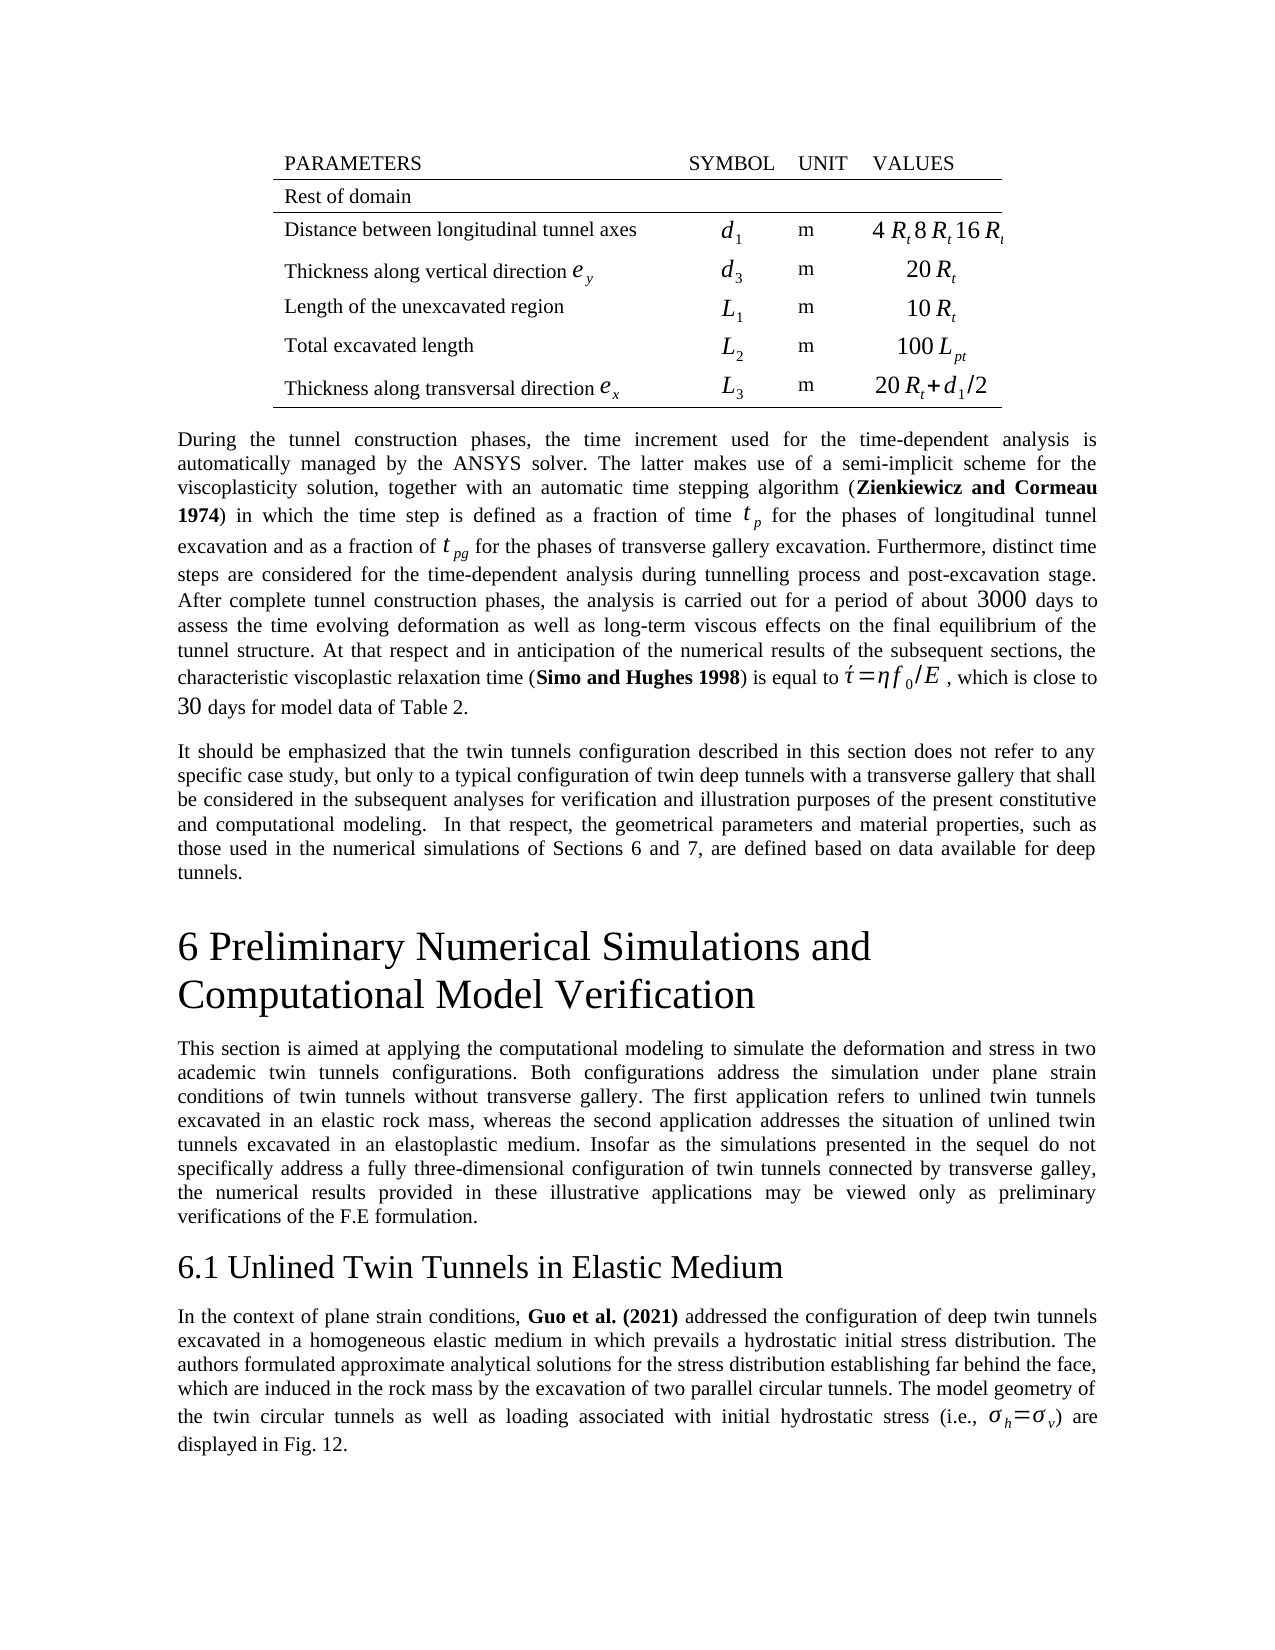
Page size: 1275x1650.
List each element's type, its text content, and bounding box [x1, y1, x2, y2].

table_cell [861, 291, 1002, 329]
table_cell [861, 368, 1002, 407]
table_cell m [787, 291, 861, 329]
table_cell Length of the unexcavated region [273, 291, 677, 329]
table_cell m [787, 252, 861, 291]
table_cell Total excavated length [273, 329, 677, 368]
table_cell [677, 291, 787, 329]
table_cell [677, 213, 787, 252]
table_header SYMBOL [677, 148, 787, 179]
table_cell Thickness along transversal direction [273, 368, 677, 407]
table_cell Thickness along vertical direction [273, 252, 677, 291]
table_cell [677, 329, 787, 368]
table_header VALUES [861, 148, 1002, 179]
table_cell [861, 213, 1002, 252]
subtitle 6 Preliminary Numerical Simulations and Computational Model Verification [177, 921, 1098, 1017]
table_cell Rest of domain [273, 180, 1002, 212]
table_header PARAMETERS [273, 148, 677, 179]
table_cell Distance between longitudinal tunnel axes [273, 213, 677, 252]
text This section is aimed at applying the computational modeling to simulate the deformation and stress in two academic twin tunnels configurations. Both configurations address the simulation under plane strain conditions of twin tunnels without transverse gallery. The first application refers to unlined twin tunnels excavated in an elastic rock mass, whereas the second application addresses the situation of unlined twin tunnels excavated in an elastoplastic medium. Insofar as the simulations presented in the sequel do not specifically address a fully three-dimensional configuration of twin tunnels connected by transverse galley, the numerical results provided in these illustrative applications may be viewed only as preliminary verifications of the F.E formulation. [177, 1036, 1098, 1228]
text In the context of plane strain conditions, Guo et al. (2021) addressed the configuration of deep twin tunnels excavated in a homogeneous elastic medium in which prevails a hydrostatic initial stress distribution. The authors formulated approximate analytical solutions for the stress distribution establishing far behind the face, which are induced in the rock mass by the excavation of two parallel circular tunnels. The model geometry of the twin circular tunnels as well as loading associated with initial hydrostatic stress (i.e., ) are displayed in Fig. 12. [177, 1304, 1098, 1456]
table_cell [677, 252, 787, 291]
table_cell m [787, 368, 861, 407]
table_cell [861, 252, 1002, 291]
table_cell m [787, 329, 861, 368]
subtitle 6.1 Unlined Twin Tunnels in Elastic Medium [177, 1247, 1098, 1285]
table_cell [861, 329, 1002, 368]
table_cell m [787, 213, 861, 252]
table_cell [677, 368, 787, 407]
text During the tunnel construction phases, the time increment used for the time-dependent analysis is automatically managed by the ANSYS solver. The latter makes use of a semi-implicit scheme for the viscoplasticity solution, together with an automatic time stepping algorithm (Zienkiewicz and Cormeau 1974) in which the time step is defined as a fraction of time for the phases of longitudinal tunnel excavation and as a fraction of for the phases of transverse gallery excavation. Furthermore, distinct time steps are considered for the time-dependent analysis during tunnelling process and post-excavation stage. After complete tunnel construction phases, the analysis is carried out for a period of about days to assess the time evolving deformation as well as long-term viscous effects on the final equilibrium of the tunnel structure. At that respect and in anticipation of the numerical results of the subsequent sections, the characteristic viscoplastic relaxation time (Simo and Hughes 1998) is equal to , which is close to days for model data of Table 2. [177, 427, 1098, 721]
table_header UNIT [787, 148, 861, 179]
text It should be emphasized that the twin tunnels configuration described in this section does not refer to any specific case study, but only to a typical configuration of twin deep tunnels with a transverse gallery that shall be considered in the subsequent analyses for verification and illustration purposes of the present constitutive and computational modeling. In that respect, the geometrical parameters and material properties, such as those used in the numerical simulations of Sections 6 and 7, are defined based on data available for deep tunnels. [177, 739, 1098, 884]
